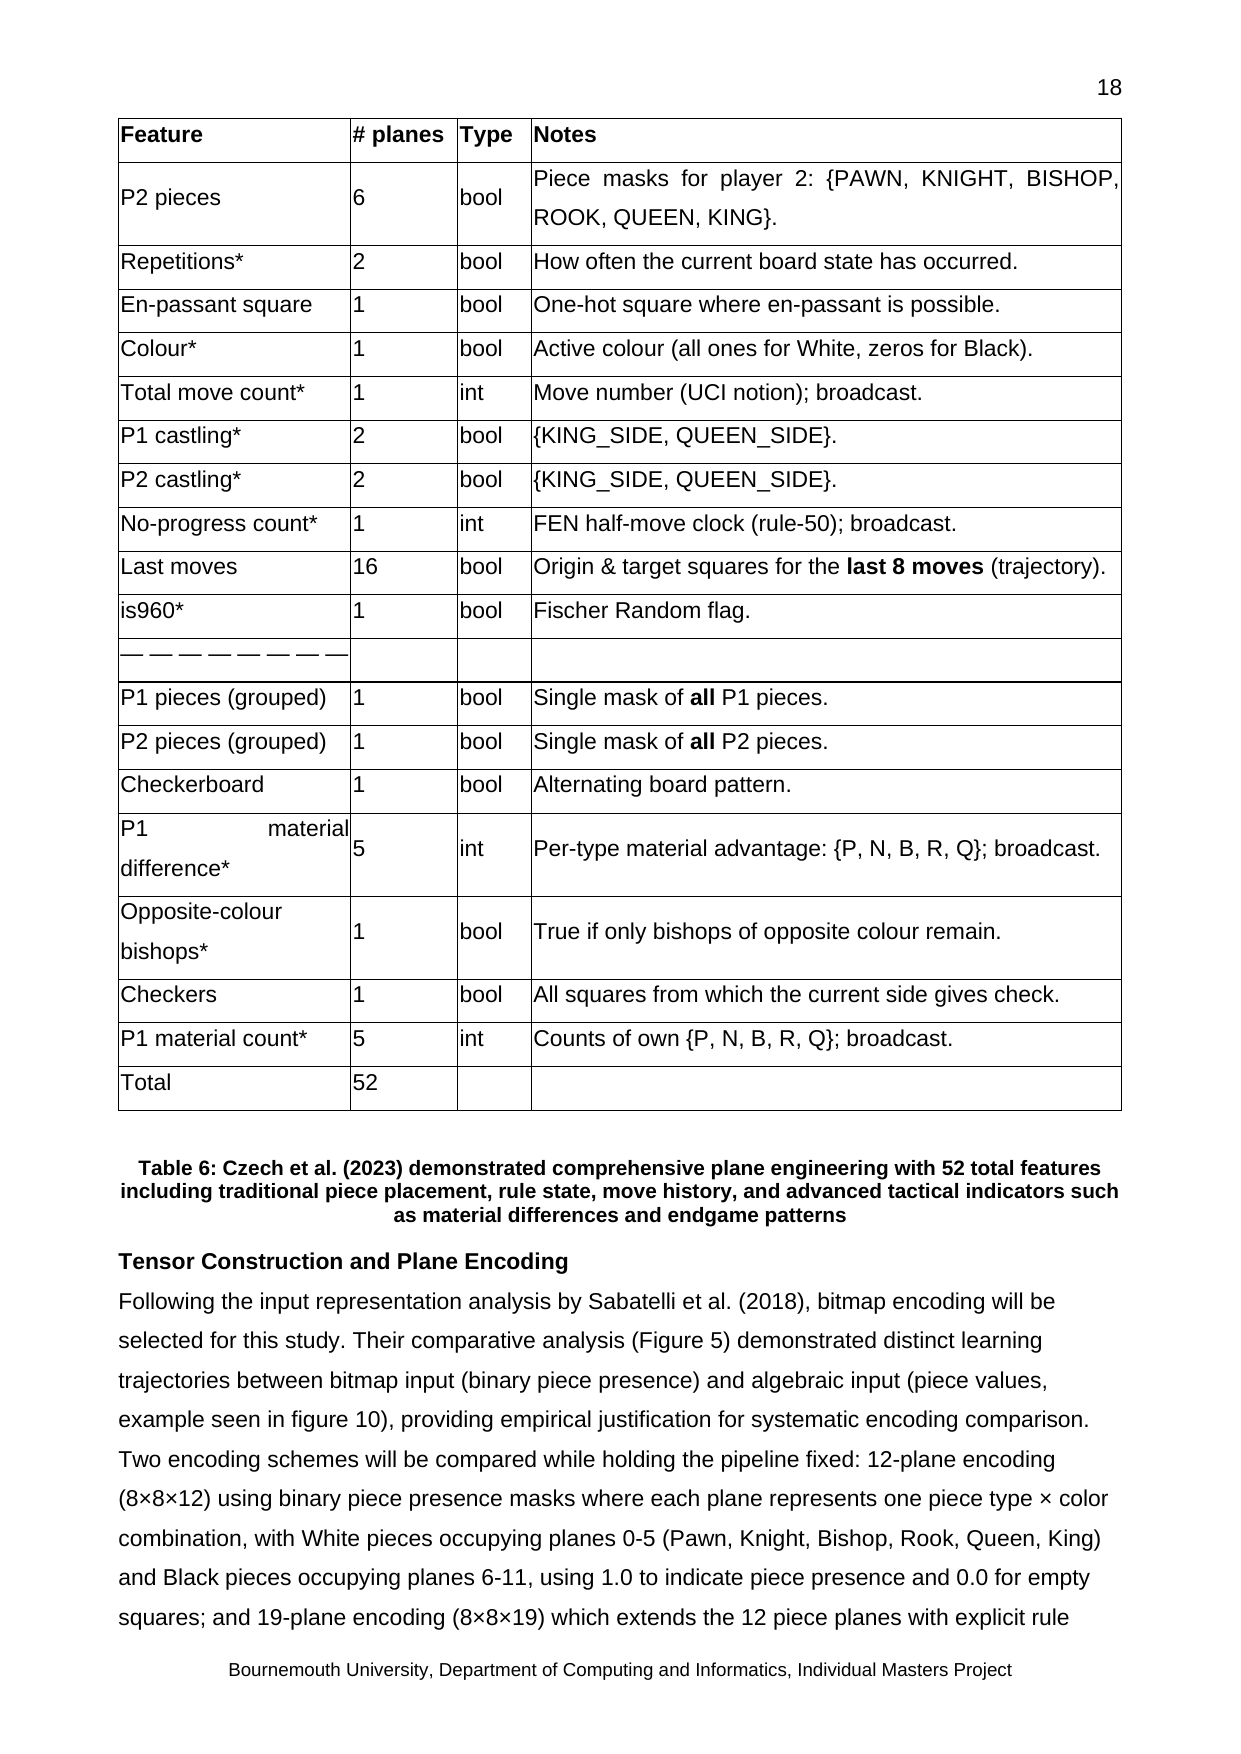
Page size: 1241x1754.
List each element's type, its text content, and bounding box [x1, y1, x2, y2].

table_cell [351, 639, 457, 681]
table_cell {KING_SIDE, QUEEN_SIDE}. [532, 464, 1121, 507]
table_cell bool [458, 980, 531, 1022]
table_cell 16 [351, 552, 457, 594]
table_cell Origin & target squares for the last 8 moves (trajectory). [532, 552, 1121, 594]
table_cell Last moves [119, 552, 350, 594]
table_cell True if only bishops of opposite colour remain. [532, 897, 1121, 979]
table_cell is960* [119, 595, 350, 638]
table_header Type [458, 119, 531, 162]
table_cell bool [458, 552, 531, 594]
table_cell 5 [351, 814, 457, 896]
table_cell No-progress count* [119, 508, 350, 551]
table_cell P2 pieces [119, 163, 350, 245]
table_cell Piece masks for player 2: {PAWN, KNIGHT, BISHOP, ROOK, QUEEN, KING}. [532, 163, 1121, 245]
table_cell 2 [351, 246, 457, 289]
table_cell — — — — — — — — [119, 639, 350, 681]
table_cell All squares from which the current side gives check. [532, 980, 1121, 1022]
table_cell 1 [351, 726, 457, 769]
table_cell FEN half-move clock (rule-50); broadcast. [532, 508, 1121, 551]
table_cell Single mask of all P1 pieces. [532, 683, 1121, 725]
table_cell 2 [351, 464, 457, 507]
table_cell 1 [351, 333, 457, 376]
table_cell [532, 639, 1121, 681]
table_cell P2 castling* [119, 464, 350, 507]
table_cell bool [458, 726, 531, 769]
table_cell One-hot square where en-passant is possible. [532, 290, 1121, 332]
table_cell Per-type material advantage: {P, N, B, R, Q}; broadcast. [532, 814, 1121, 896]
table_cell P1 material difference* [119, 814, 350, 896]
table_header # planes [351, 119, 457, 162]
text Tensor Construction and Plane Encoding [118, 1248, 1122, 1274]
table_cell 1 [351, 377, 457, 419]
table_cell bool [458, 246, 531, 289]
table_header Notes [532, 119, 1121, 162]
table_cell Total [119, 1067, 350, 1109]
table_cell 1 [351, 508, 457, 551]
table_cell [458, 639, 531, 681]
table_cell Active colour (all ones for White, zeros for Black). [532, 333, 1121, 376]
table_cell bool [458, 595, 531, 638]
table_cell 1 [351, 290, 457, 332]
table_cell 1 [351, 683, 457, 725]
table_cell Colour* [119, 333, 350, 376]
table_cell Single mask of all P2 pieces. [532, 726, 1121, 769]
table_cell Move number (UCI notion); broadcast. [532, 377, 1121, 419]
table_cell int [458, 377, 531, 419]
table_cell int [458, 814, 531, 896]
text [118, 1288, 1122, 1630]
table_cell Fischer Random flag. [532, 595, 1121, 638]
table_cell [532, 1067, 1121, 1109]
table_cell En-passant square [119, 290, 350, 332]
table_cell bool [458, 770, 531, 812]
table_cell 1 [351, 980, 457, 1022]
table_cell 5 [351, 1023, 457, 1066]
table_cell Alternating board pattern. [532, 770, 1121, 812]
table_cell 1 [351, 770, 457, 812]
table_cell P1 castling* [119, 421, 350, 463]
table_cell bool [458, 683, 531, 725]
table_cell P2 pieces (grouped) [119, 726, 350, 769]
table_cell 52 [351, 1067, 457, 1109]
table_cell Checkers [119, 980, 350, 1022]
table_cell [458, 1067, 531, 1109]
table_cell bool [458, 464, 531, 507]
table_cell 1 [351, 897, 457, 979]
table_cell Repetitions* [119, 246, 350, 289]
table_cell 1 [351, 595, 457, 638]
table_cell How often the current board state has occurred. [532, 246, 1121, 289]
table_cell Total move count* [119, 377, 350, 419]
table_cell bool [458, 290, 531, 332]
table_cell bool [458, 333, 531, 376]
table_cell Opposite-colour bishops* [119, 897, 350, 979]
table_cell bool [458, 421, 531, 463]
table_cell {KING_SIDE, QUEEN_SIDE}. [532, 421, 1121, 463]
table_cell P1 material count* [119, 1023, 350, 1066]
table_cell Counts of own {P, N, B, R, Q}; broadcast. [532, 1023, 1121, 1066]
table_header Feature [119, 119, 350, 162]
table_cell bool [458, 163, 531, 245]
table_cell int [458, 1023, 531, 1066]
table_cell 6 [351, 163, 457, 245]
table_cell 2 [351, 421, 457, 463]
table_cell bool [458, 897, 531, 979]
table_cell Checkerboard [119, 770, 350, 812]
table_cell int [458, 508, 531, 551]
table_cell P1 pieces (grouped) [119, 683, 350, 725]
